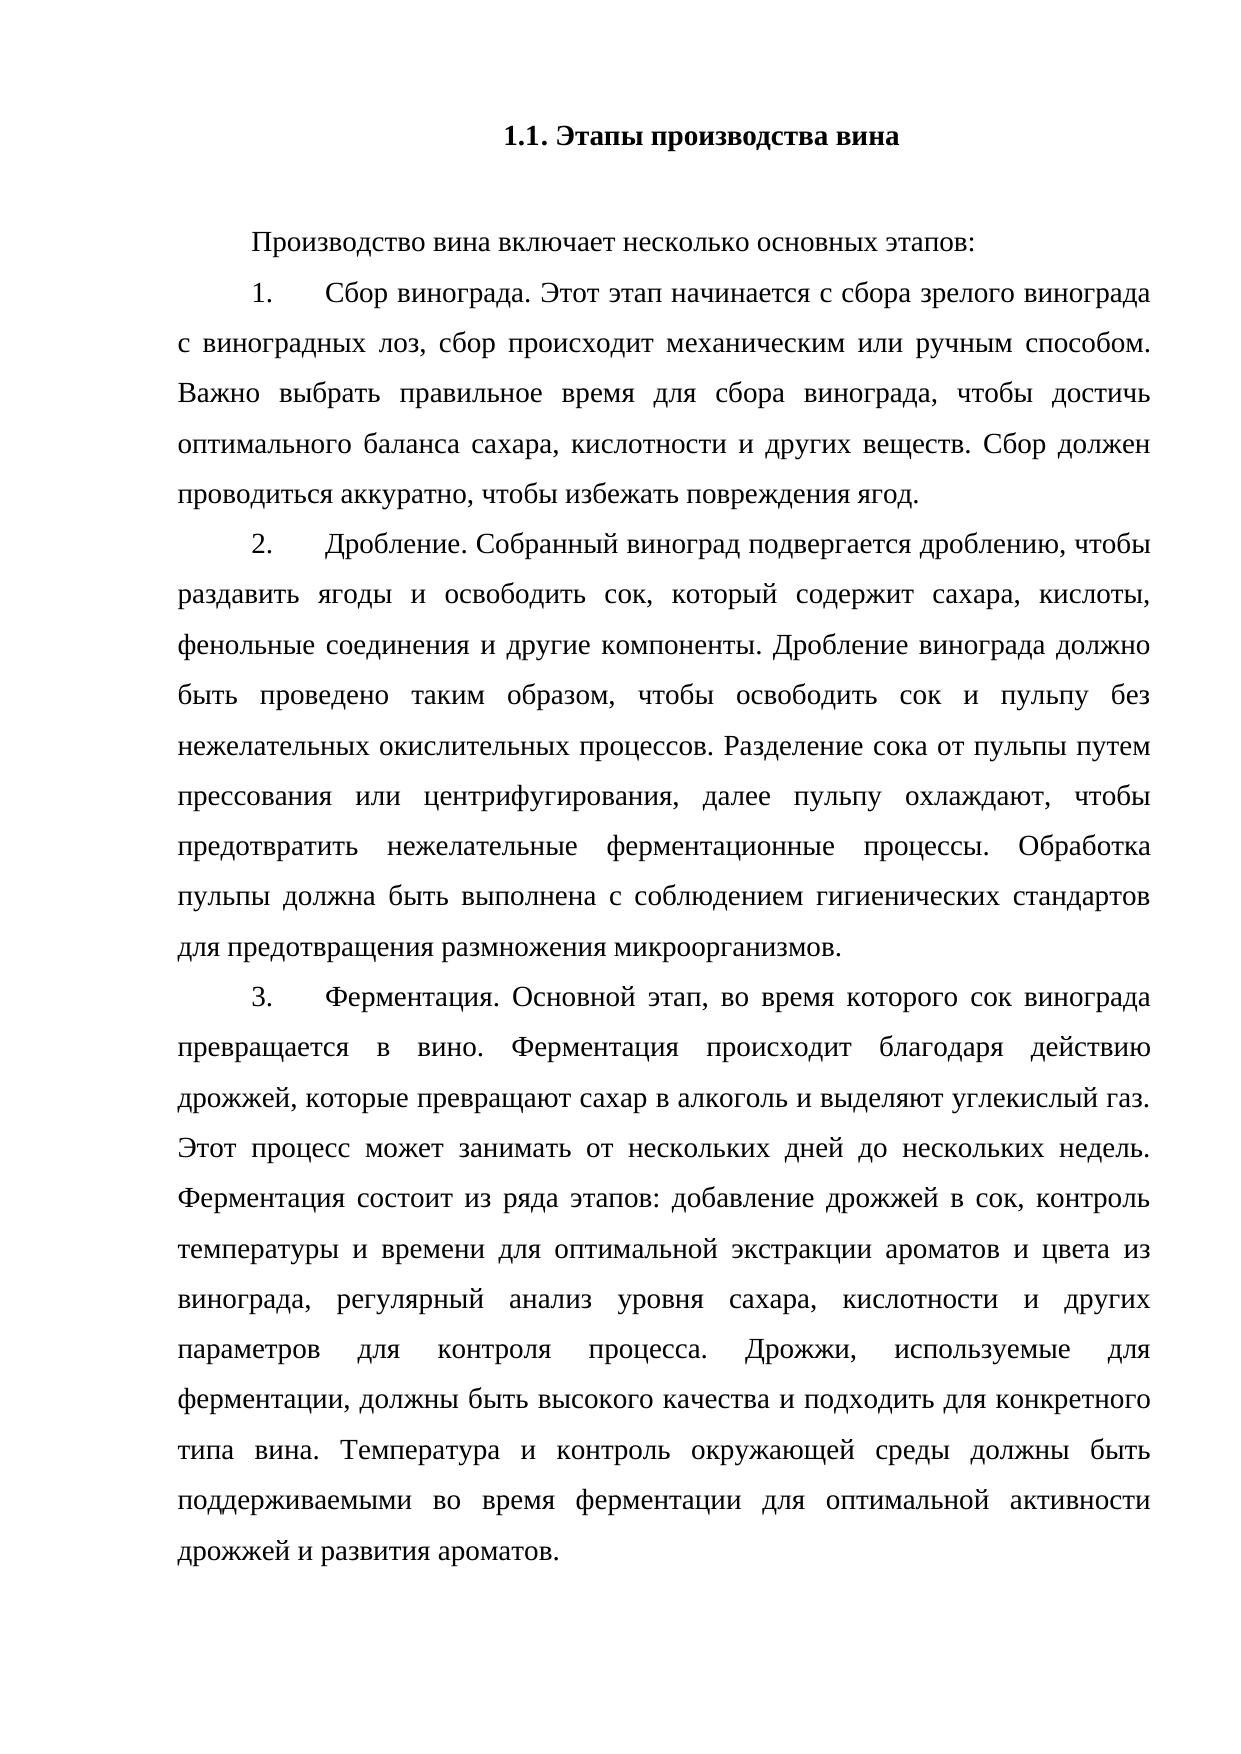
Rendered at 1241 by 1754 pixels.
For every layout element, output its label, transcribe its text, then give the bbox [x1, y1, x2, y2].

subtitle . Этапы производства вина [251, 118, 1152, 152]
list Ферментация. Основной этап, во время которого сок винограда превращается в вино. Ферментация происходит благодаря действию дрожжей, которые превращают сахар в алкоголь и выделяют углекислый газ. Этот процесс может занимать от нескольких дней до нескольких недель. Ферментация состоит из ряда этапов: добавление дрожжей в сок, контроль температуры и времени для оптимальной экстракции ароматов и цвета из винограда, регулярный анализ уровня сахара, кислотности и других параметров для контроля процесса. Дрожжи, используемые для ферментации, должны быть высокого качества и подходить для конкретного типа вина. Температура и контроль окружающей среды должны быть поддерживаемыми во время ферментации для оптимальной активности дрожжей и развития ароматов. [177, 979, 1152, 1566]
text Производство вина включает несколько основных этапов: [177, 224, 1152, 258]
list Дробление. Собранный виноград подвергается дроблению, чтобы раздавить ягоды и освободить сок, который содержит сахара, кислоты, фенольные соединения и другие компоненты. Дробление винограда должно быть проведено таким образом, чтобы освободить сок и пульпу без нежелательных окислительных процессов. Разделение сока от пульпы путем прессования или центрифугирования, далее пульпу охлаждают, чтобы предотвратить нежелательные ферментационные процессы. Обработка пульпы должна быть выполнена с соблюдением гигиенических стандартов для предотвращения размножения микроорганизмов. [177, 526, 1152, 962]
list Сбор винограда. Этот этап начинается с сбора зрелого винограда с виноградных лоз, сбор происходит механическим или ручным способом. Важно выбрать правильное время для сбора винограда, чтобы достичь оптимального баланса сахара, кислотности и других веществ. Сбор должен проводиться аккуратно, чтобы избежать повреждения ягод. [177, 275, 1152, 509]
